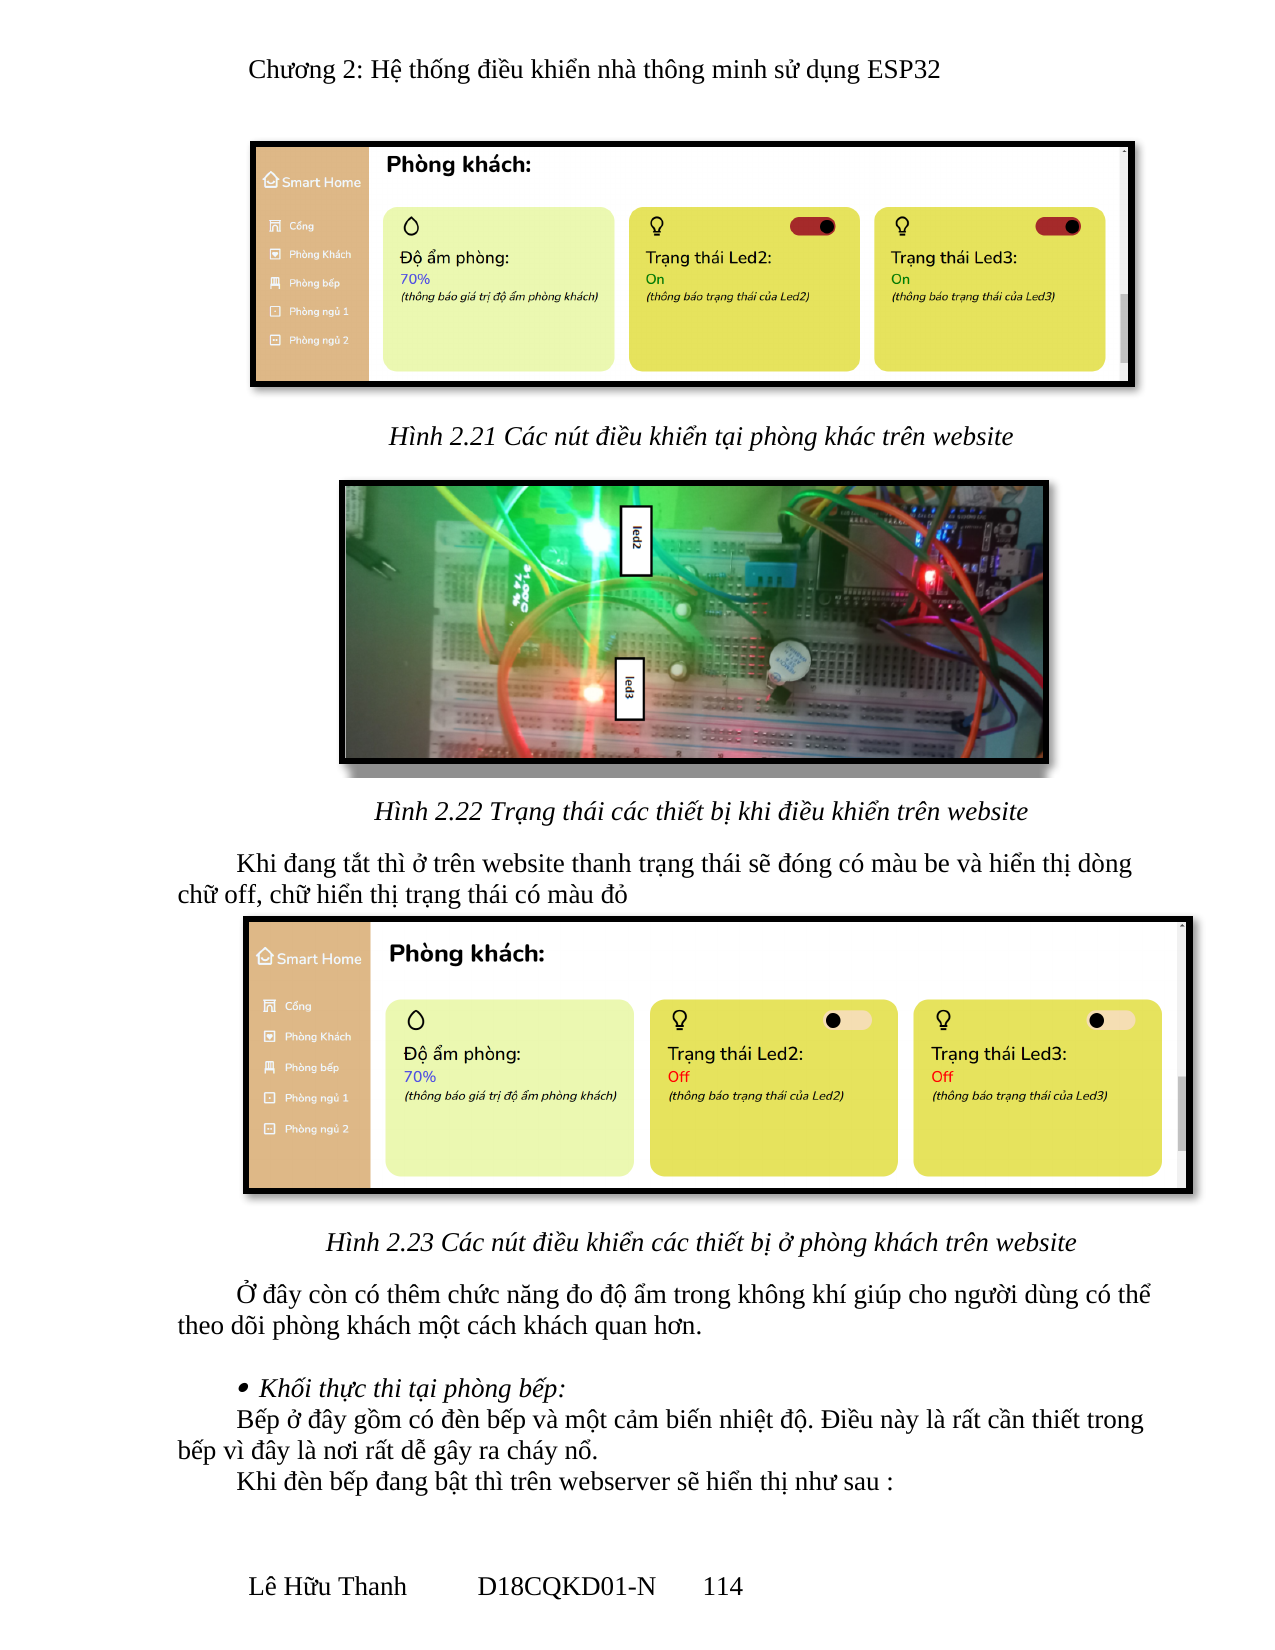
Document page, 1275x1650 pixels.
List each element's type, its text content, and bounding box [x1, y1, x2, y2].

picture [346, 486, 1043, 758]
list Khi đèn bếp đang bật thì trên webserver sẽ hiển thị như sau : [177, 1465, 1157, 1496]
picture [256, 147, 1128, 381]
list Ở đây còn có thêm chức năng đo độ ẩm trong không khí giúp cho người dùng có thể theo dõi phòng khách một cách khách quan hơn. [177, 1278, 1157, 1341]
list Bếp ở đây gồm có đèn bếp và một cảm biến nhiệt độ. Điều này là rất cần thiết trong bếp vì đây là nơi rất dễ gây ra cháy nổ. [177, 1403, 1157, 1465]
list Khối thực thi tại phòng bếp: [177, 1372, 1157, 1403]
text Hình 2.21 Các nút điều khiển tại phòng khác trên website [177, 420, 1157, 451]
text Hình 2.23 Các nút điều khiển các thiết bị ở phòng khách trên website [177, 1226, 1157, 1257]
text Hình 2.22 Trạng thái các thiết bị khi điều khiển trên website [177, 795, 1157, 826]
picture [249, 922, 1186, 1188]
list Khi đang tắt thì ở trên website thanh trạng thái sẽ đóng có màu be và hiển thị dòng chữ off, chữ hiển thị trạng thái có màu đỏ [177, 847, 1157, 909]
